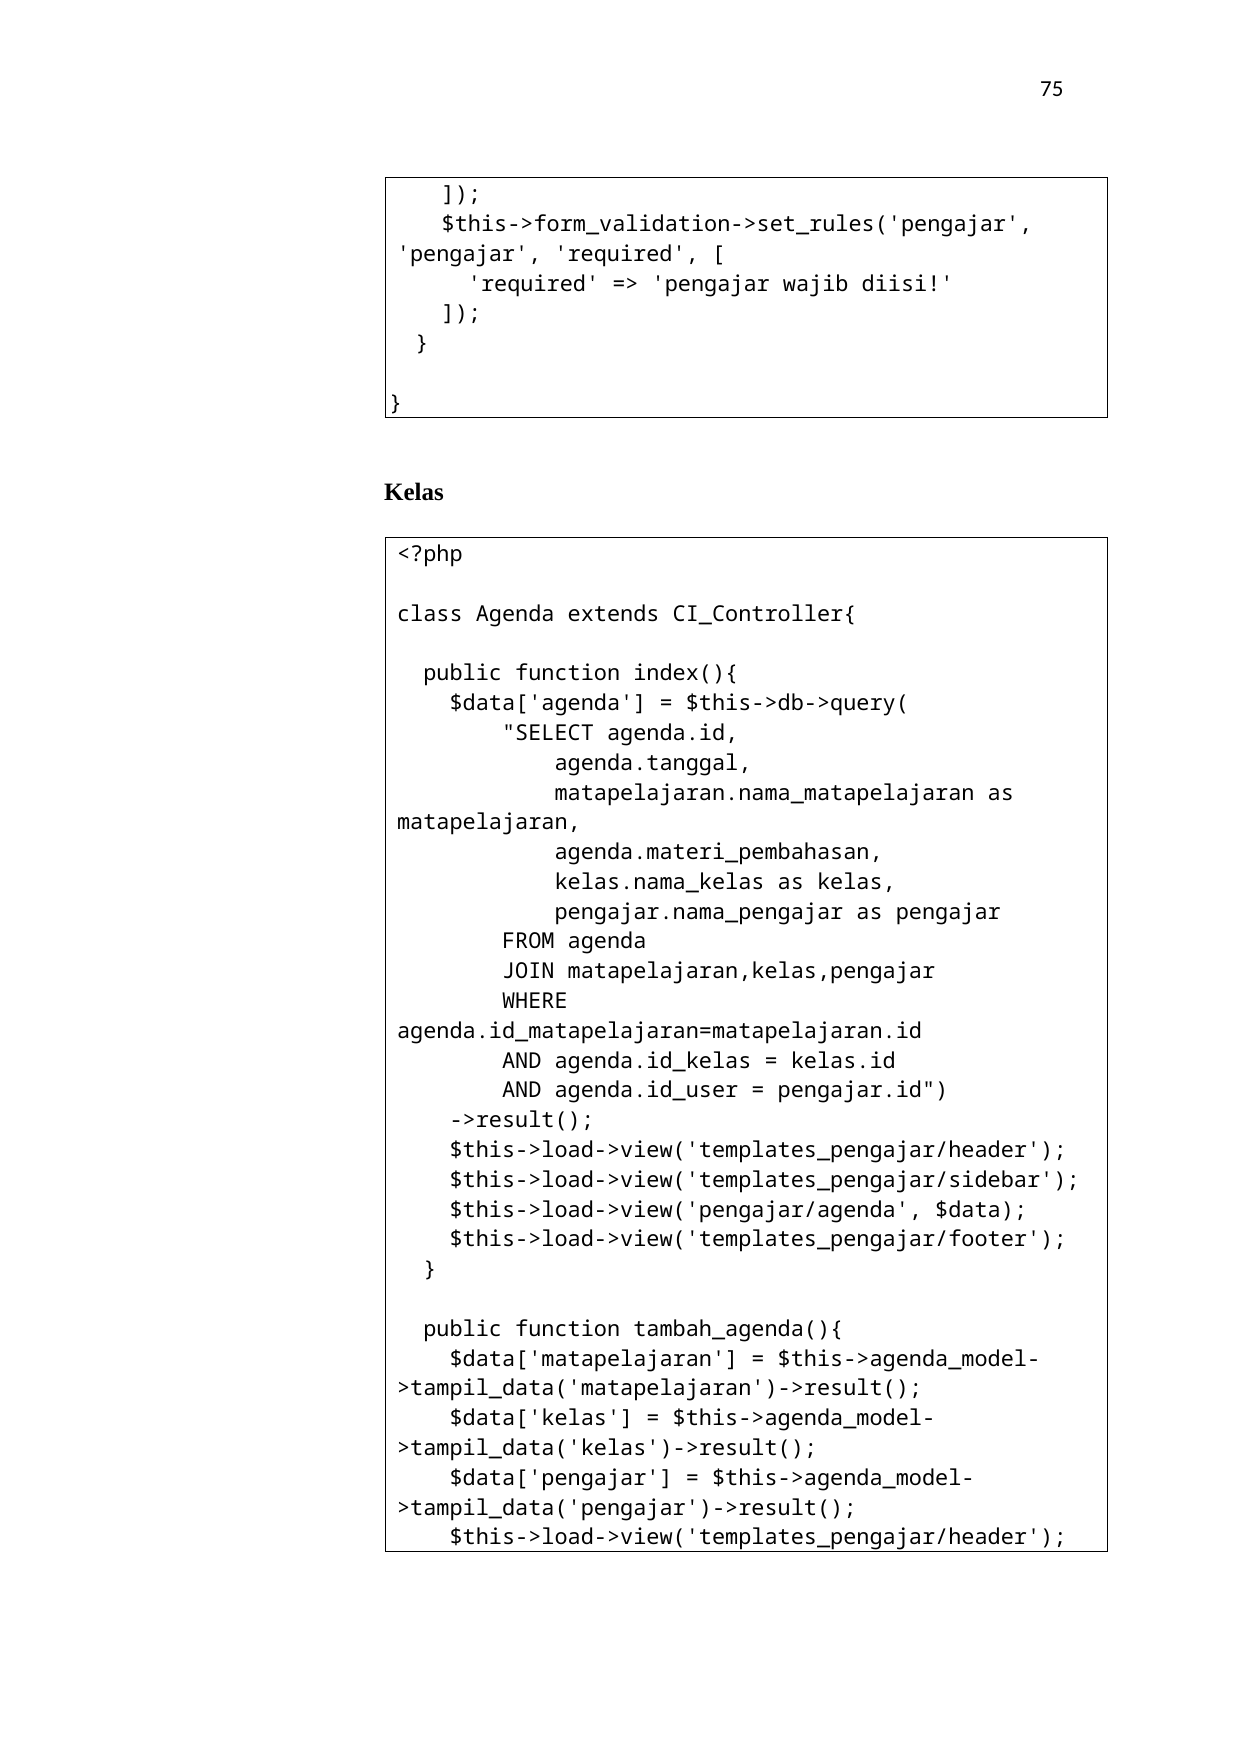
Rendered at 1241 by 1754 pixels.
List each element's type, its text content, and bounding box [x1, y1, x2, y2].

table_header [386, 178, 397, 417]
text Kelas [384, 477, 1063, 506]
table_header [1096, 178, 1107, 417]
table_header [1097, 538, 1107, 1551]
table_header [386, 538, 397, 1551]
